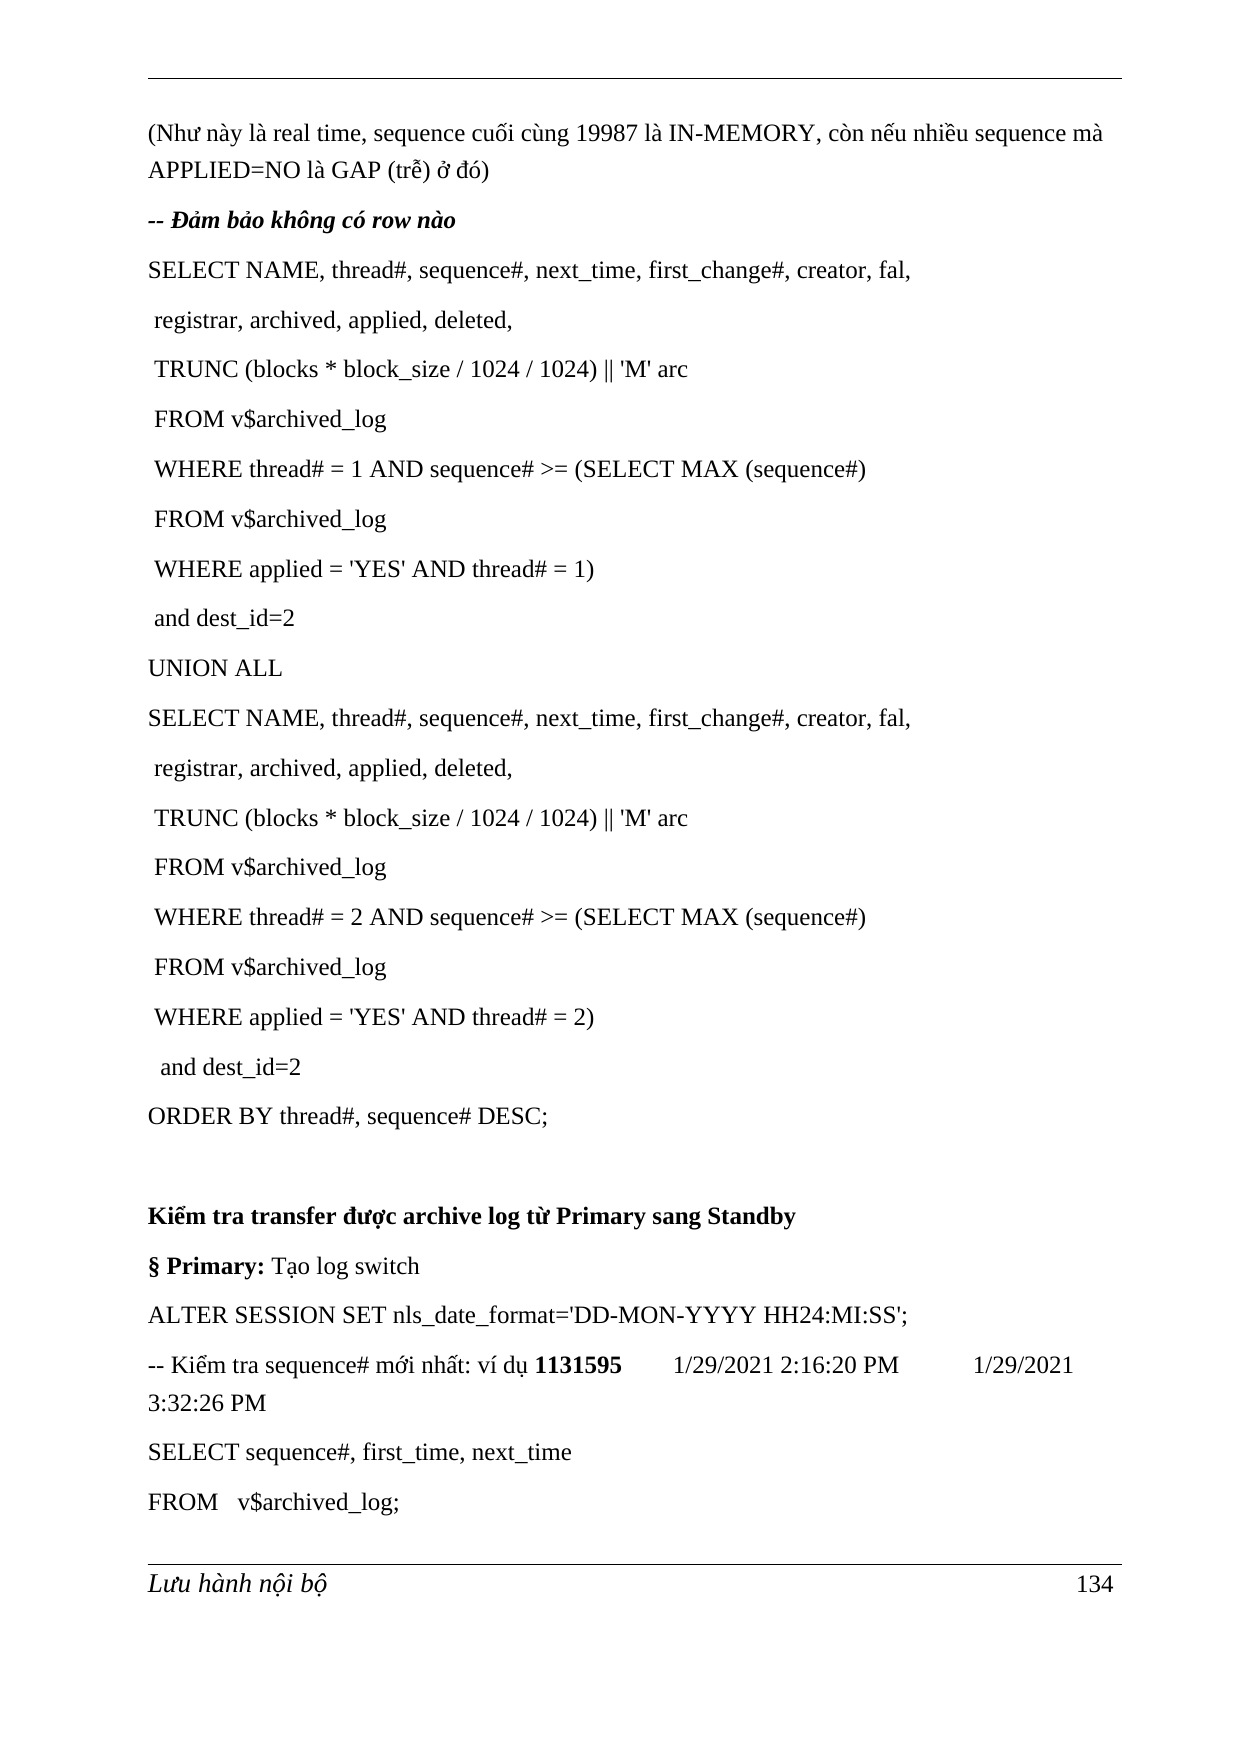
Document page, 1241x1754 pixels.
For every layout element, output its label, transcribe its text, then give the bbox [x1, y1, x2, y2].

text WHERE thread# = 2 AND sequence# >= (SELECT MAX (sequence#) [148, 902, 1122, 931]
text FROM v$archived_log [148, 404, 1122, 433]
text WHERE thread# = 1 AND sequence# >= (SELECT MAX (sequence#) [148, 454, 1122, 483]
text registrar, archived, applied, deleted, [148, 753, 1122, 782]
text (Như này là real time, sequence cuối cùng 19987 là IN-MEMORY, còn nếu nhiều sequence mà APPLIED=NO là GAP (trễ) ở đó) [148, 118, 1122, 184]
text FROM v$archived_log [148, 504, 1122, 533]
text TRUNC (blocks * block_size / 1024 / 1024) || 'M' arc [148, 354, 1122, 383]
text FROM v$archived_log [148, 952, 1122, 981]
text SELECT NAME, thread#, sequence#, next_time, first_change#, creator, fal, [148, 703, 1122, 732]
text SELECT NAME, thread#, sequence#, next_time, first_change#, creator, fal, [148, 255, 1122, 284]
text UNION ALL [148, 653, 1122, 682]
text SELECT sequence#, first_time, next_time [148, 1437, 1122, 1466]
text Kiểm tra transfer được archive log từ Primary sang Standby [148, 1201, 1122, 1230]
text ALTER SESSION SET nls_date_format='DD-MON-YYYY HH24:MI:SS'; [148, 1301, 1122, 1329]
text WHERE applied = 'YES' AND thread# = 1) [148, 554, 1122, 582]
text TRUNC (blocks * block_size / 1024 / 1024) || 'M' arc [148, 803, 1122, 831]
text ORDER BY thread#, sequence# DESC; [148, 1101, 1122, 1130]
text WHERE applied = 'YES' AND thread# = 2) [148, 1002, 1122, 1031]
text FROM v$archived_log; [148, 1487, 1122, 1516]
text registrar, archived, applied, deleted, [148, 305, 1122, 333]
text FROM v$archived_log [148, 852, 1122, 881]
text and dest_id=2 [148, 1052, 1122, 1080]
text -- Đảm bảo không có row nào [148, 205, 1122, 234]
text and dest_id=2 [148, 603, 1122, 632]
text -- Kiểm tra sequence# mới nhất: ví dụ 1131595 1/29/2021 2:16:20 PM 1/29/2021 3:32:26 PM [148, 1350, 1122, 1416]
text § Primary: Tạo log switch [148, 1251, 1122, 1279]
